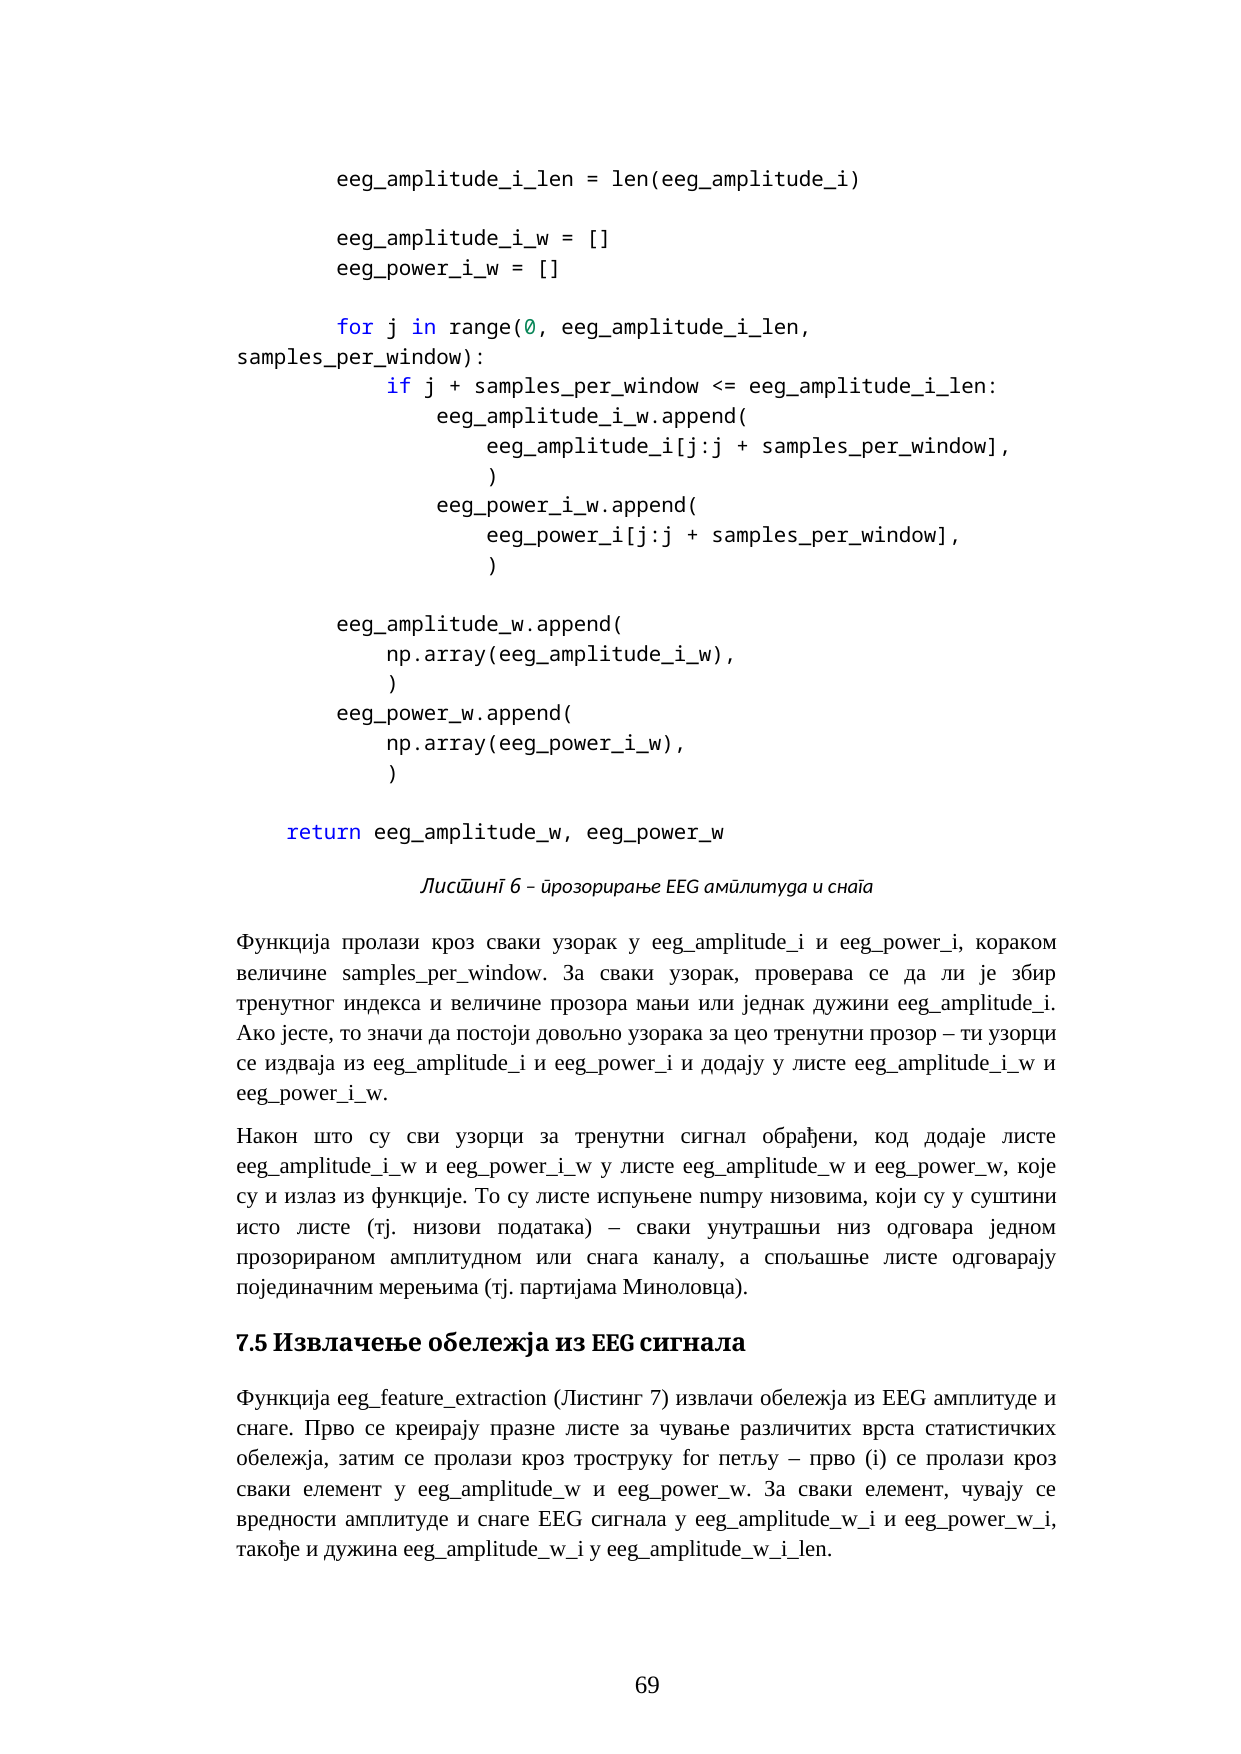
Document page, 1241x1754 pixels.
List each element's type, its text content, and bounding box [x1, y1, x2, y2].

text eeg_power_i_w = [] [236, 252, 1058, 281]
text ) [236, 756, 1058, 786]
text np.array(eeg_amplitude_i_w), [236, 638, 1058, 667]
text eeg_amplitude_w.append( [236, 608, 1058, 638]
text eeg_power_i_w.append( [236, 489, 1058, 519]
text Функција eeg_feature_extraction (Листинг 7) извлачи обележја из EEG амплитуде и снаге. Прво се креирају празне листе за чување различитих врста статистичких обележја, затим се пролази кроз троструку for петљу – прво (i) се пролази кроз сваки елемент у eeg_amplitude_w и eeg_power_w. За сваки елемент, чувају се вредности амплитуде и снаге EEG сигнала у eeg_amplitude_w_i и eeg_power_w_i, такође и дужина eeg_amplitude_w_i у eeg_amplitude_w_i_len. [236, 1384, 1058, 1561]
text np.array(eeg_power_i_w), [236, 727, 1058, 756]
text ) [236, 548, 1058, 578]
text return eeg_amplitude_w, eeg_power_w [236, 816, 1058, 845]
text eeg_amplitude_i_len = len(eeg_amplitude_i) [236, 163, 1058, 192]
text Након што су сви узорци за тренутни сигнал обрађени, код додаје листе eeg_amplitude_i_w и eeg_power_i_w у листе eeg_amplitude_w и eeg_power_w, које су и излаз из функције. То су листе испуњене numpy низовима, који су у суштини исто листе (тј. низови података) – сваки унутрашњи низ одговара једном прозорираном амплитудном или снага каналу, а спољашње листе одговарају појединачним мерењима (тј. партијама Миноловца). [236, 1122, 1058, 1299]
text eeg_amplitude_i_w = [] [236, 222, 1058, 252]
text Функција пролази кроз сваки узорак у eeg_amplitude_i и eeg_power_i, кораком величине samples_per_window. За сваки узорак, проверава се да ли је збир тренутног индекса и величине прозора мањи или једнак дужини eeg_amplitude_i. Ако јесте, то значи да постоји довољно узорака за цео тренутни прозор – ти узорци се издваја из eeg_amplitude_i и eeg_power_i и додају у листе eeg_amplitude_i_w и eeg_power_i_w. [236, 928, 1058, 1106]
text ) [236, 459, 1058, 489]
text eeg_power_i[j:j + samples_per_window], [236, 519, 1058, 548]
text if j + samples_per_window <= eeg_amplitude_i_len: [236, 370, 1058, 400]
text eeg_power_w.append( [236, 697, 1058, 727]
text Листинг 6 – прозорирање EEG амплитуда и снага [236, 871, 1058, 899]
text ) [236, 667, 1058, 697]
text 7.5 Извлачење обележја из EEG сигнала [236, 1328, 1058, 1357]
text eeg_amplitude_i[j:j + samples_per_window], [236, 430, 1058, 459]
text eeg_amplitude_i_w.append( [236, 400, 1058, 430]
text for j in range(0, eeg_amplitude_i_len, samples_per_window): [236, 311, 1058, 370]
